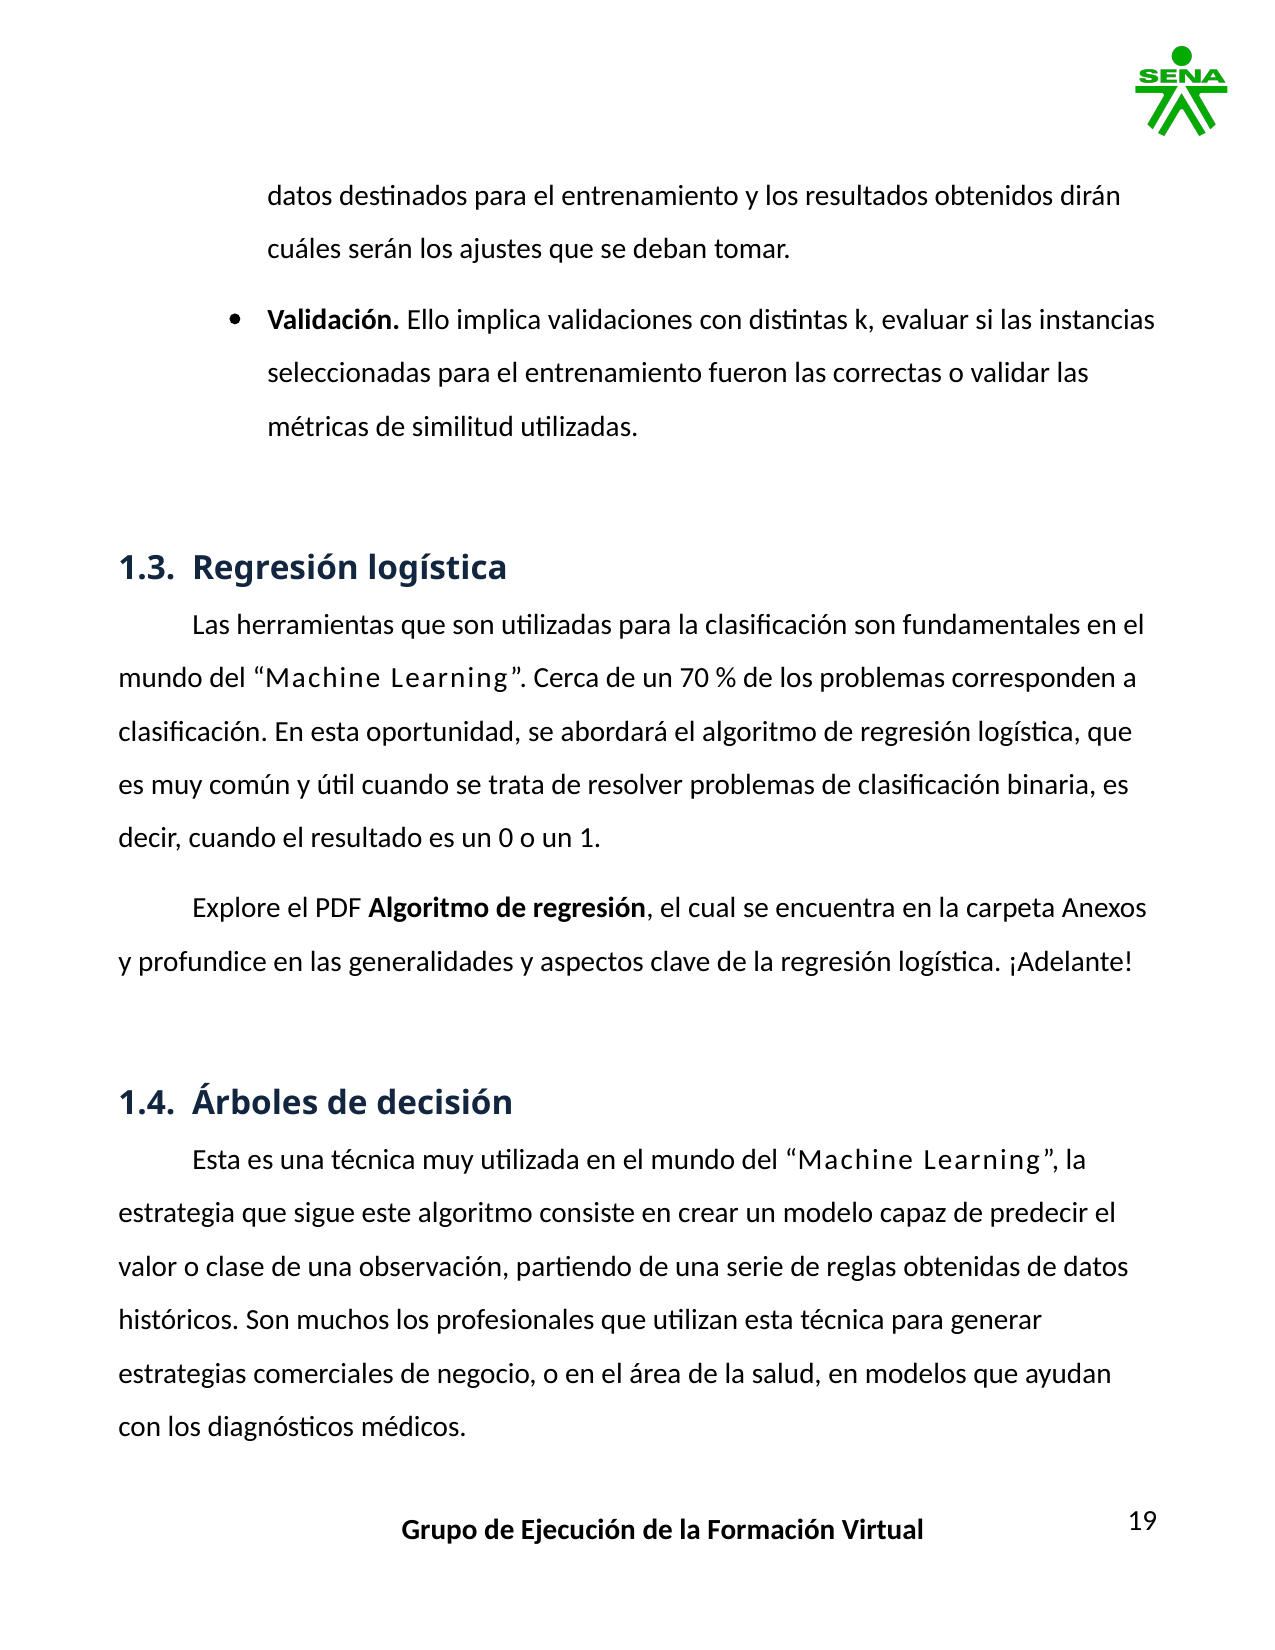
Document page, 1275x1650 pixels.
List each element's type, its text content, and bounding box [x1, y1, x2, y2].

text Las herramientas que son utilizadas para la clasificación son fundamentales en el mundo del “Machine Learning”. Cerca de un 70 % de los problemas corresponden a clasificación. En esta oportunidad, se abordará el algoritmo de regresión logística, que es muy común y útil cuando se trata de resolver problemas de clasificación binaria, es decir, cuando el resultado es un 0 o un 1. [118, 606, 1157, 855]
text Esta es una técnica muy utilizada en el mundo del “Machine Learning”, la estrategia que sigue este algoritmo consiste en crear un modelo capaz de predecir el valor o clase de una observación, partiendo de una serie de reglas obtenidas de datos históricos. Son muchos los profesionales que utilizan esta técnica para generar estrategias comerciales de negocio, o en el área de la salud, en modelos que ayudan con los diagnósticos médicos. [118, 1141, 1157, 1444]
subtitle Árboles de decisión [118, 1079, 1157, 1124]
text Explore el PDF Algoritmo de regresión, el cual se encuentra en la carpeta Anexos y profundice en las generalidades y aspectos clave de la regresión logística. ¡Adelante! [118, 889, 1157, 979]
picture [1135, 46, 1228, 136]
subtitle Regresión logística [118, 544, 1157, 589]
list Validación. Ello implica validaciones con distintas k, evaluar si las instancias seleccionadas para el entrenamiento fueron las correctas o validar las métricas de similitud utilizadas. [230, 301, 1157, 443]
